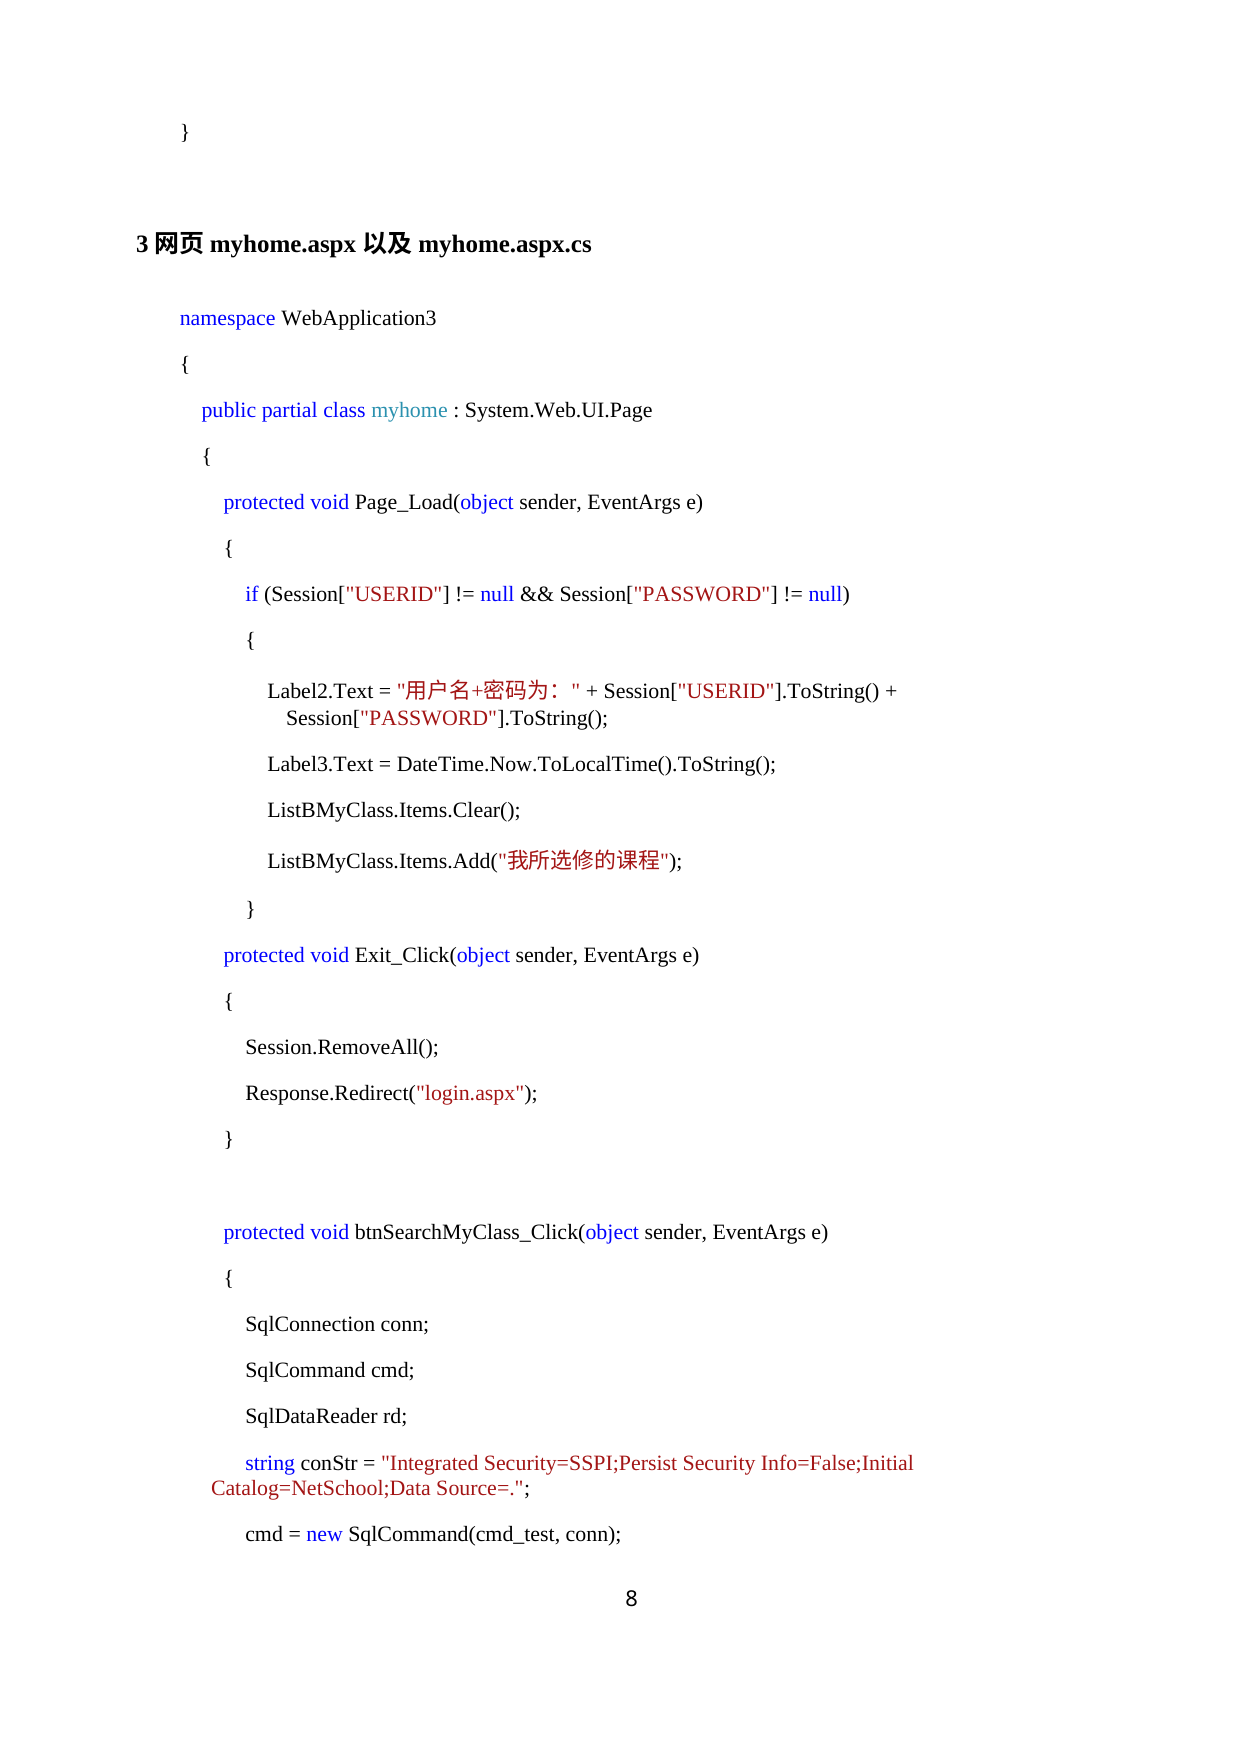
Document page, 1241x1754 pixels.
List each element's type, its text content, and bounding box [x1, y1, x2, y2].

text { [136, 351, 1122, 376]
text Session.RemoveAll(); [136, 1034, 1122, 1059]
text } [136, 896, 1122, 921]
text { [136, 1265, 1122, 1291]
text Response.Redirect("login.aspx"); [136, 1080, 1122, 1105]
text if (Session["USERID"] != null && Session["PASSWORD"] != null) [136, 581, 1122, 607]
text public partial class myhome : System.Web.UI.Page [136, 397, 1122, 422]
text { [136, 988, 1122, 1013]
text Label3.Text = DateTime.Now.ToLocalTime().ToString(); [136, 751, 1122, 776]
text } [136, 1126, 1122, 1151]
text } [136, 119, 1122, 144]
text SqlDataReader rd; [136, 1403, 1122, 1429]
text ListBMyClass.Items.Clear(); [136, 797, 1122, 822]
subtitle 3 网页myhome.aspx 以及 myhome.aspx.cs [136, 224, 1122, 260]
text string conStr = "Integrated Security=SSPI;Persist Security Info=False;Initial Catalog=NetSchool;Data Source=."; [136, 1449, 1122, 1500]
text cmd = new SqlCommand(cmd_test, conn); [136, 1521, 1122, 1546]
text SqlCommand cmd; [136, 1357, 1122, 1383]
text ListBMyClass.Items.Add("我所选修的课程"); [136, 843, 1122, 875]
text protected void Exit_Click(object sender, EventArgs e) [136, 942, 1122, 967]
text protected void Page_Load(object sender, EventArgs e) [136, 489, 1122, 514]
text protected void btnSearchMyClass_Click(object sender, EventArgs e) [136, 1219, 1122, 1244]
text { [136, 535, 1122, 561]
text { [136, 443, 1122, 468]
text Label2.Text = "用户名+密码为：" + Session["USERID"].ToString() + Session["PASSWORD"].ToString(); [136, 673, 1122, 730]
text SqlConnection conn; [136, 1311, 1122, 1337]
text { [136, 627, 1122, 653]
text namespace WebApplication3 [136, 305, 1122, 330]
